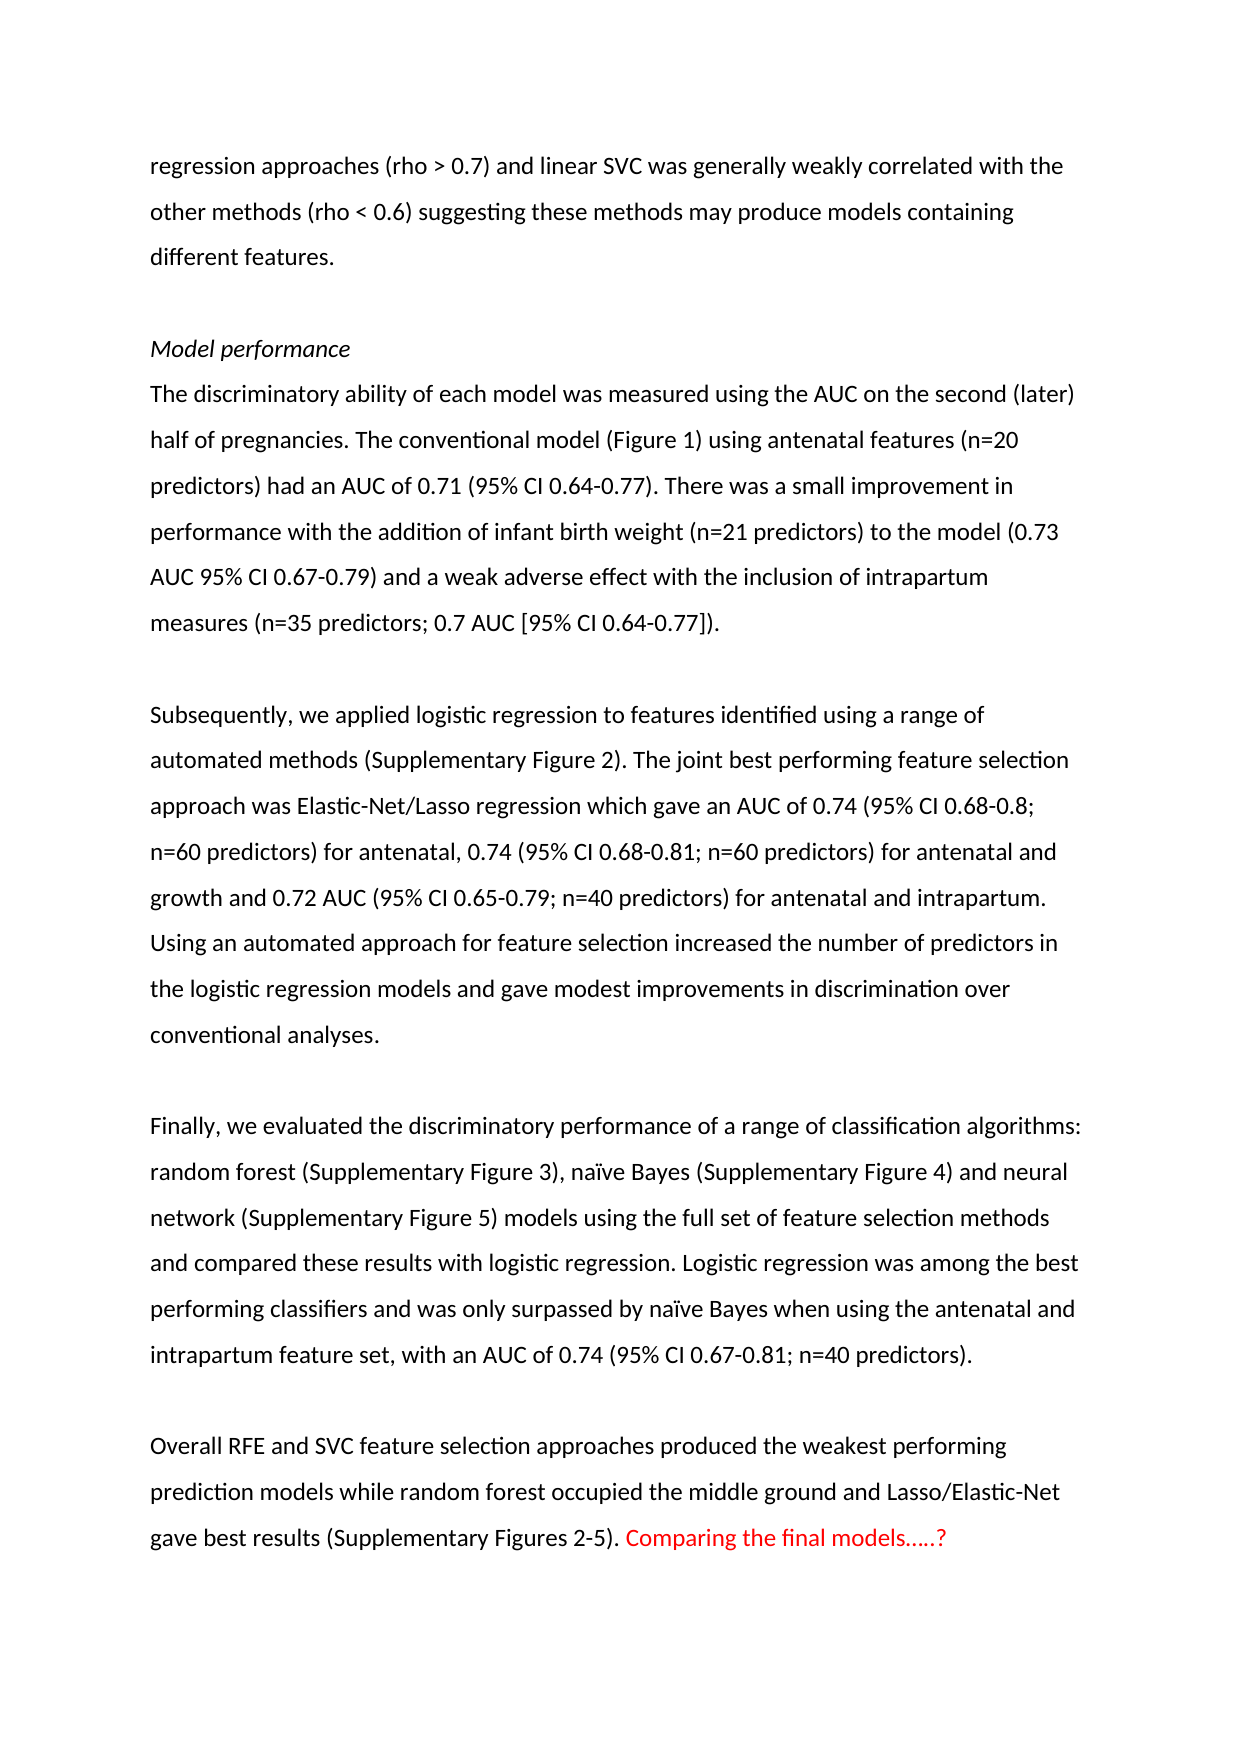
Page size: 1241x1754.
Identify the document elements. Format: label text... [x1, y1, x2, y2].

text Overall RFE and SVC feature selection approaches produced the weakest performing prediction models while random forest occupied the middle ground and Lasso/Elastic-Net gave best results (Supplementary Figures 2-5). Comparing the final models…..? [150, 1430, 1090, 1552]
text Finally, we evaluated the discriminatory performance of a range of classification algorithms: random forest (Supplementary Figure 3), naïve Bayes (Supplementary Figure 4) and neural network (Supplementary Figure 5) models using the full set of feature selection methods and compared these results with logistic regression. Logistic regression was among the best performing classifiers and was only surpassed by naïve Bayes when using the antenatal and intrapartum feature set, with an AUC of 0.74 (95% CI 0.67-0.81; n=40 predictors). [150, 1110, 1090, 1369]
text Subsequently, we applied logistic regression to features identified using a range of automated methods (Supplementary Figure 2). The joint best performing feature selection approach was Elastic-Net/Lasso regression which gave an AUC of 0.74 (95% CI 0.68-0.8; n=60 predictors) for antenatal, 0.74 (95% CI 0.68-0.81; n=60 predictors) for antenatal and growth and 0.72 AUC (95% CI 0.65-0.79; n=40 predictors) for antenatal and intrapartum. Using an automated approach for feature selection increased the number of predictors in the logistic regression models and gave modest improvements in discrimination over conventional analyses. [150, 699, 1090, 1049]
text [150, 150, 1090, 272]
text Model performance [150, 333, 1090, 363]
text The discriminatory ability of each model was measured using the AUC on the second (later) half of pregnancies. The conventional model (Figure 1) using antenatal features (n=20 predictors) had an AUC of 0.71 (95% CI 0.64-0.77). There was a small improvement in performance with the addition of infant birth weight (n=21 predictors) to the model (0.73 AUC 95% CI 0.67-0.79) and a weak adverse effect with the inclusion of intrapartum measures (n=35 predictors; 0.7 AUC [95% CI 0.64-0.77]). [150, 379, 1090, 638]
